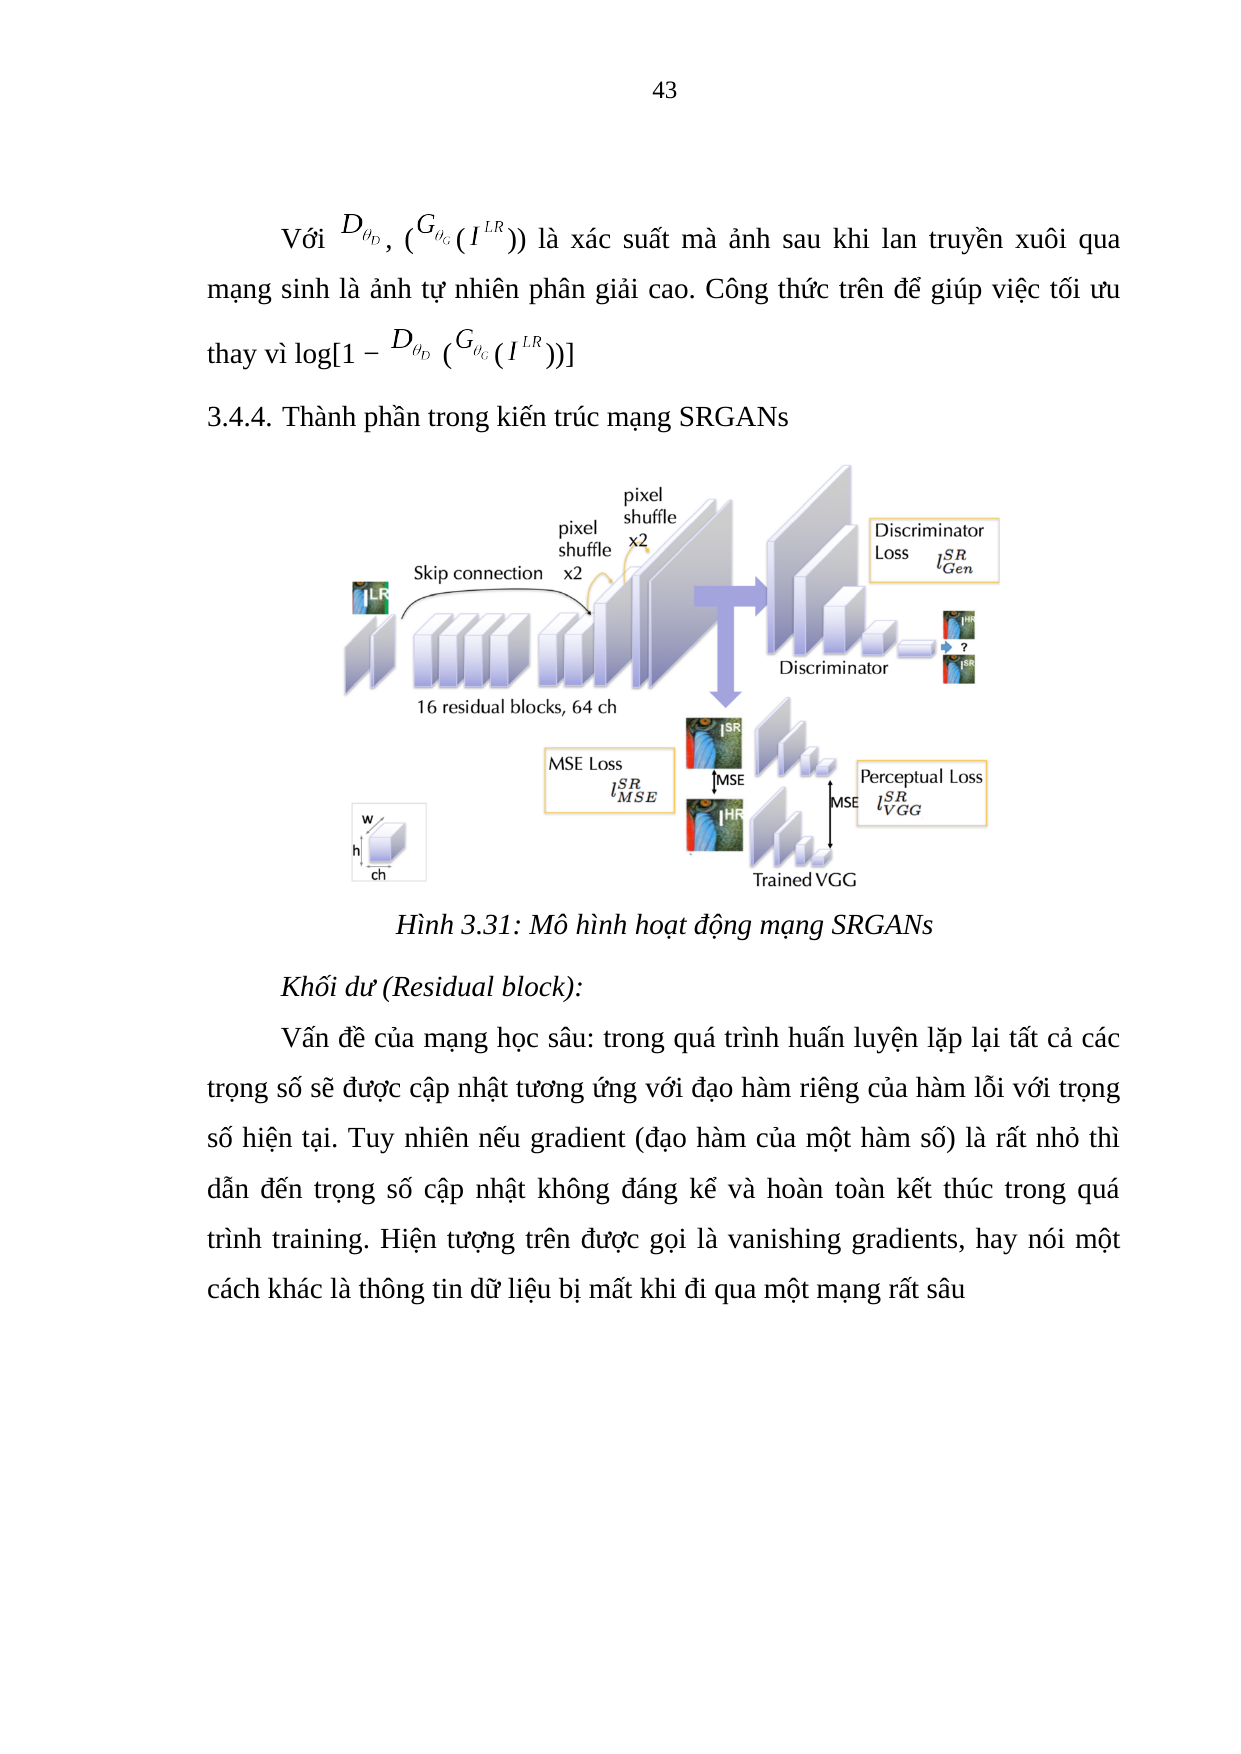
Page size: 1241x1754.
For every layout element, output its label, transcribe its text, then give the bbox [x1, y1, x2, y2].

text Với , (()) là xác suất mà ảnh sau khi lan truyền xuôi qua mạng sinh là ảnh tự nhiên phân giải cao. Công thức trên để giúp việc tối ưu thay vì log[1 − (())] [207, 207, 1122, 370]
text Khối dư (Residual block): [207, 969, 1122, 1003]
text Vấn đề của mạng học sâu: trong quá trình huấn luyện lặp lại tất cả các trọng số sẽ được cập nhật tương ứng với đạo hàm riêng của hàm lỗi với trọng số hiện tại. Tuy nhiên nếu gradient (đạo hàm của một hàm số) là rất nhỏ thì dẫn đến trọng số cập nhật không đáng kể và hoàn toàn kết thúc trong quá trình training. Hiện tượng trên được gọi là vanishing gradients, hay nói một cách khác là thông tin dữ liệu bị mất khi đi qua một mạng rất sâu [207, 1020, 1122, 1305]
subtitle Thành phần trong kiến trúc mạng SRGANs [207, 399, 1122, 433]
picture [329, 462, 1000, 907]
